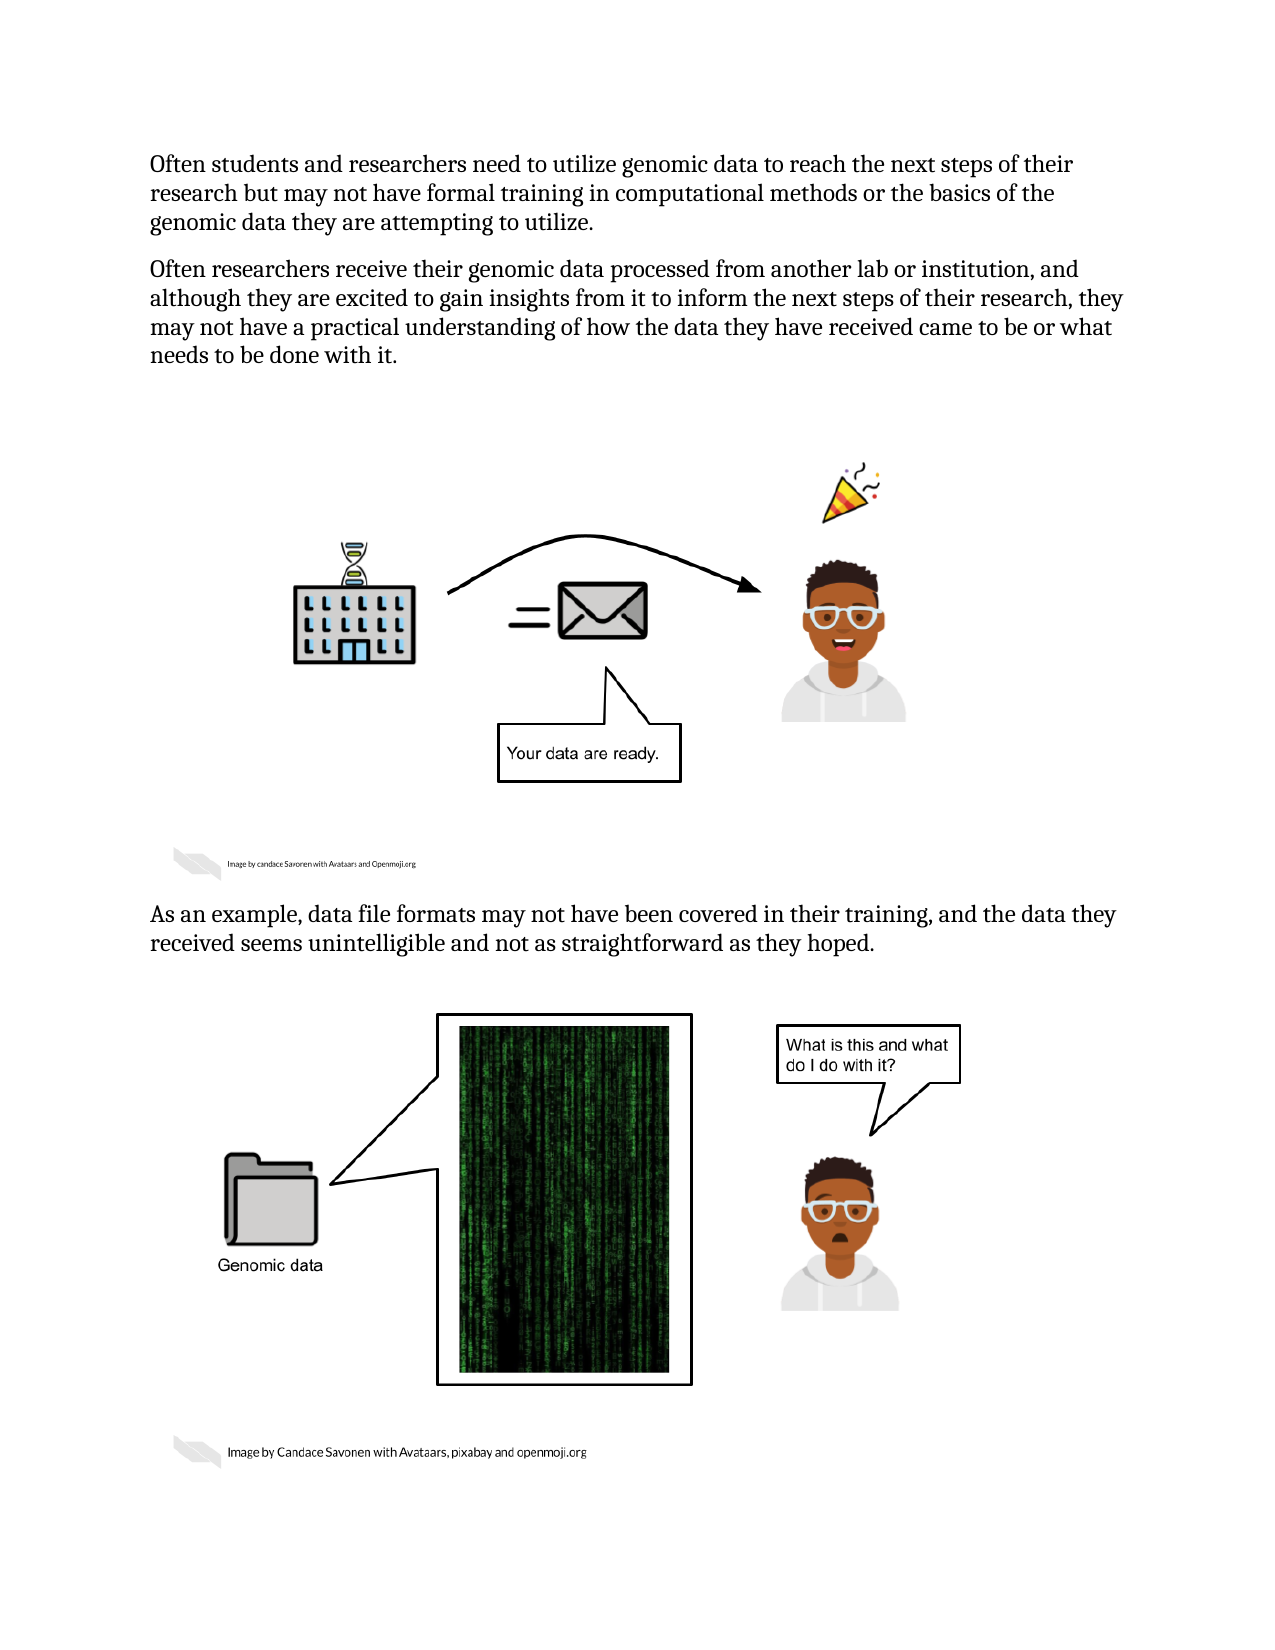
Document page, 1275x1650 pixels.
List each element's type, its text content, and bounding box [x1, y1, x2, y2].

picture [168, 388, 1044, 881]
picture [168, 976, 1044, 1469]
text As an example, data file formats may not have been covered in their training, and the data they received seems unintelligible and not as straightforward as they hoped. [150, 900, 1125, 957]
text Often researchers receive their genomic data processed from another lab or institution, and although they are excited to gain insights from it to inform the next steps of their research, they may not have a practical understanding of how the data they have received came to be or what needs to be done with it. [150, 255, 1125, 370]
text Often students and researchers need to utilize genomic data to reach the next steps of their research but may not have formal training in computational methods or the basics of the genomic data they are attempting to utilize. [150, 150, 1125, 236]
